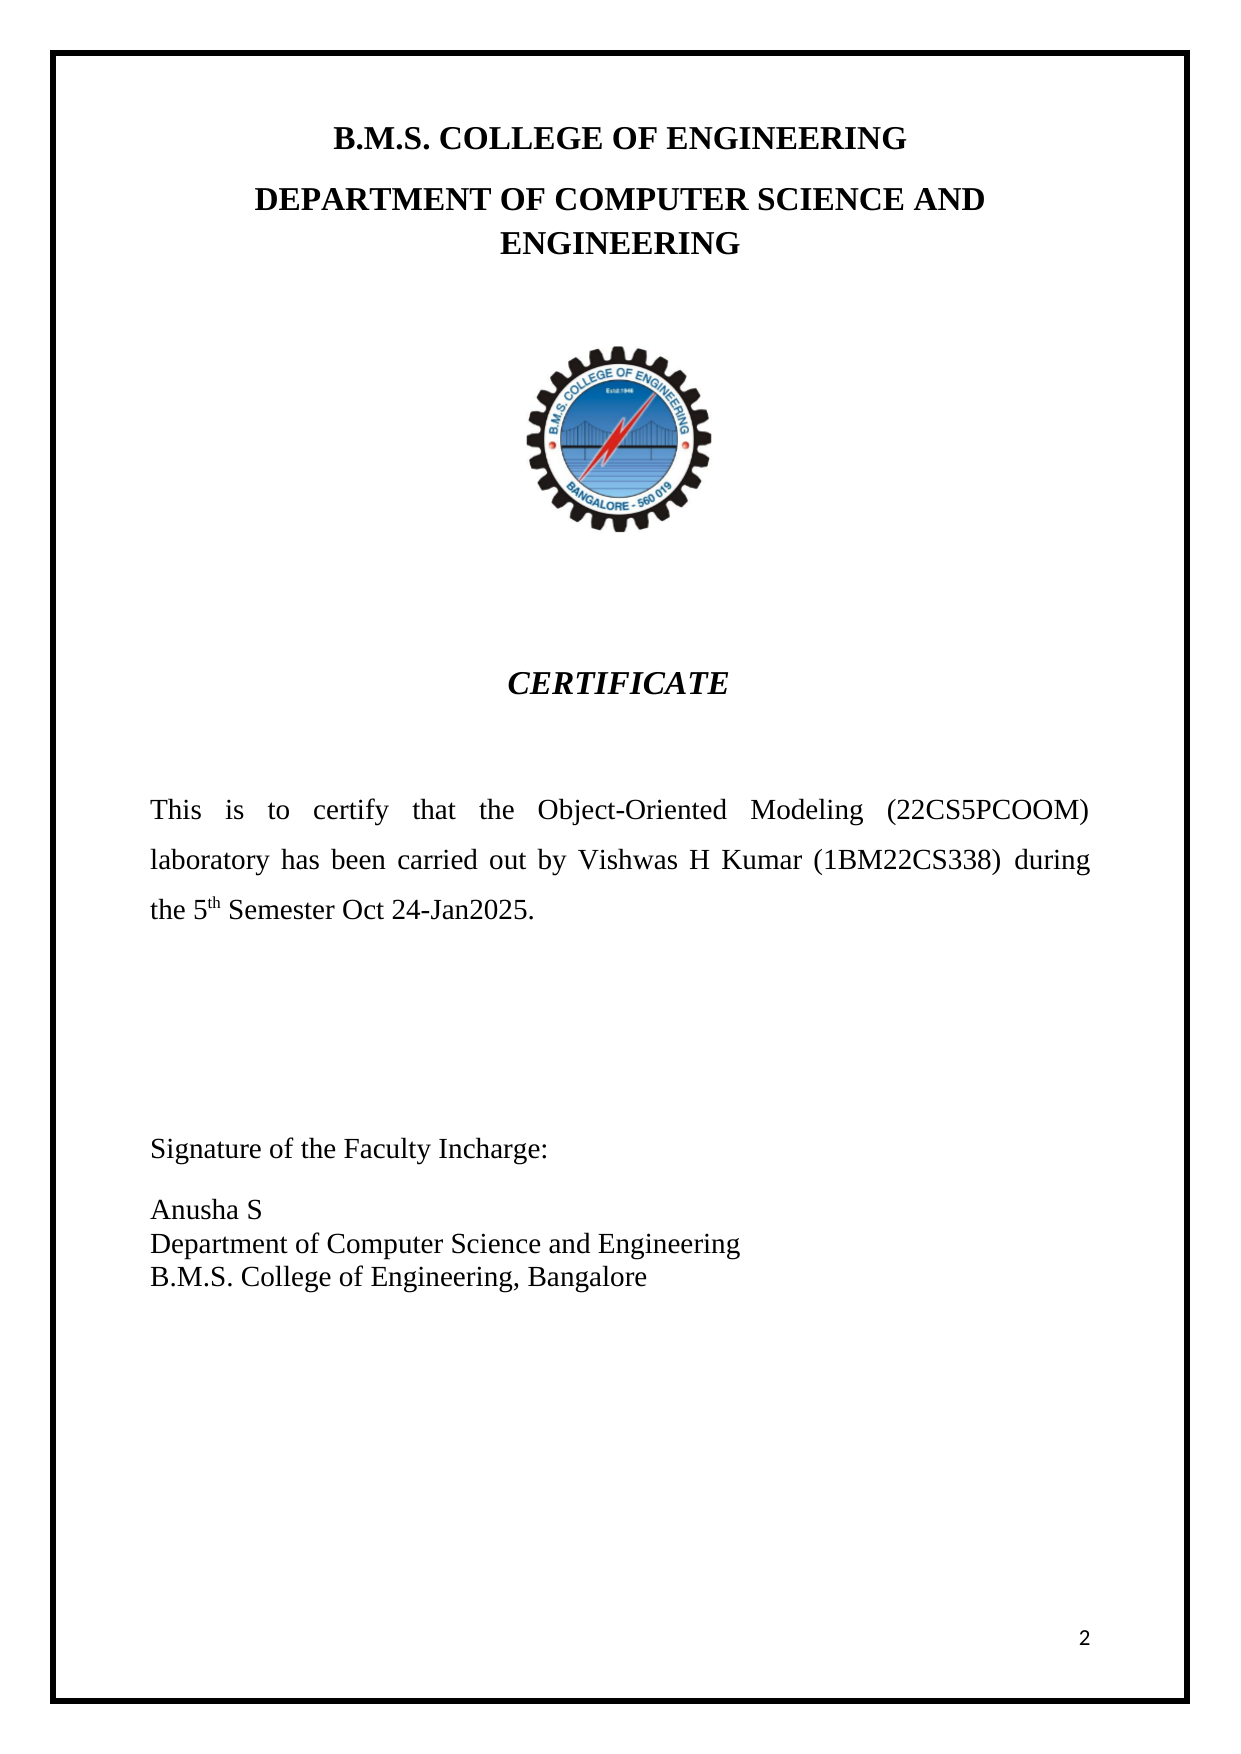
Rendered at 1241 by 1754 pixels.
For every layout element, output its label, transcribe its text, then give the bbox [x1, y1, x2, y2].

text This is to certify that the Object-Oriented Modeling (22CS5PCOOM) laboratory has been carried out by Vishwas H Kumar (1BM22CS338) during the 5th Semester Oct 24-Jan2025. [150, 792, 1090, 926]
text B.M.S. College of EngineerinG [150, 118, 1090, 157]
text Anusha S [150, 1192, 1090, 1226]
text DEPARTMENT OF COMPUTER SCIENCE AND ENGINEERING [150, 179, 1090, 261]
text CERTIFICATE [150, 663, 1090, 702]
picture [516, 341, 724, 539]
text Department of Computer Science and Engineering [150, 1226, 1090, 1259]
text Signature of the Faculty Incharge: [150, 1131, 1090, 1164]
text B.M.S. College of Engineering, Bangalore [150, 1259, 1090, 1293]
